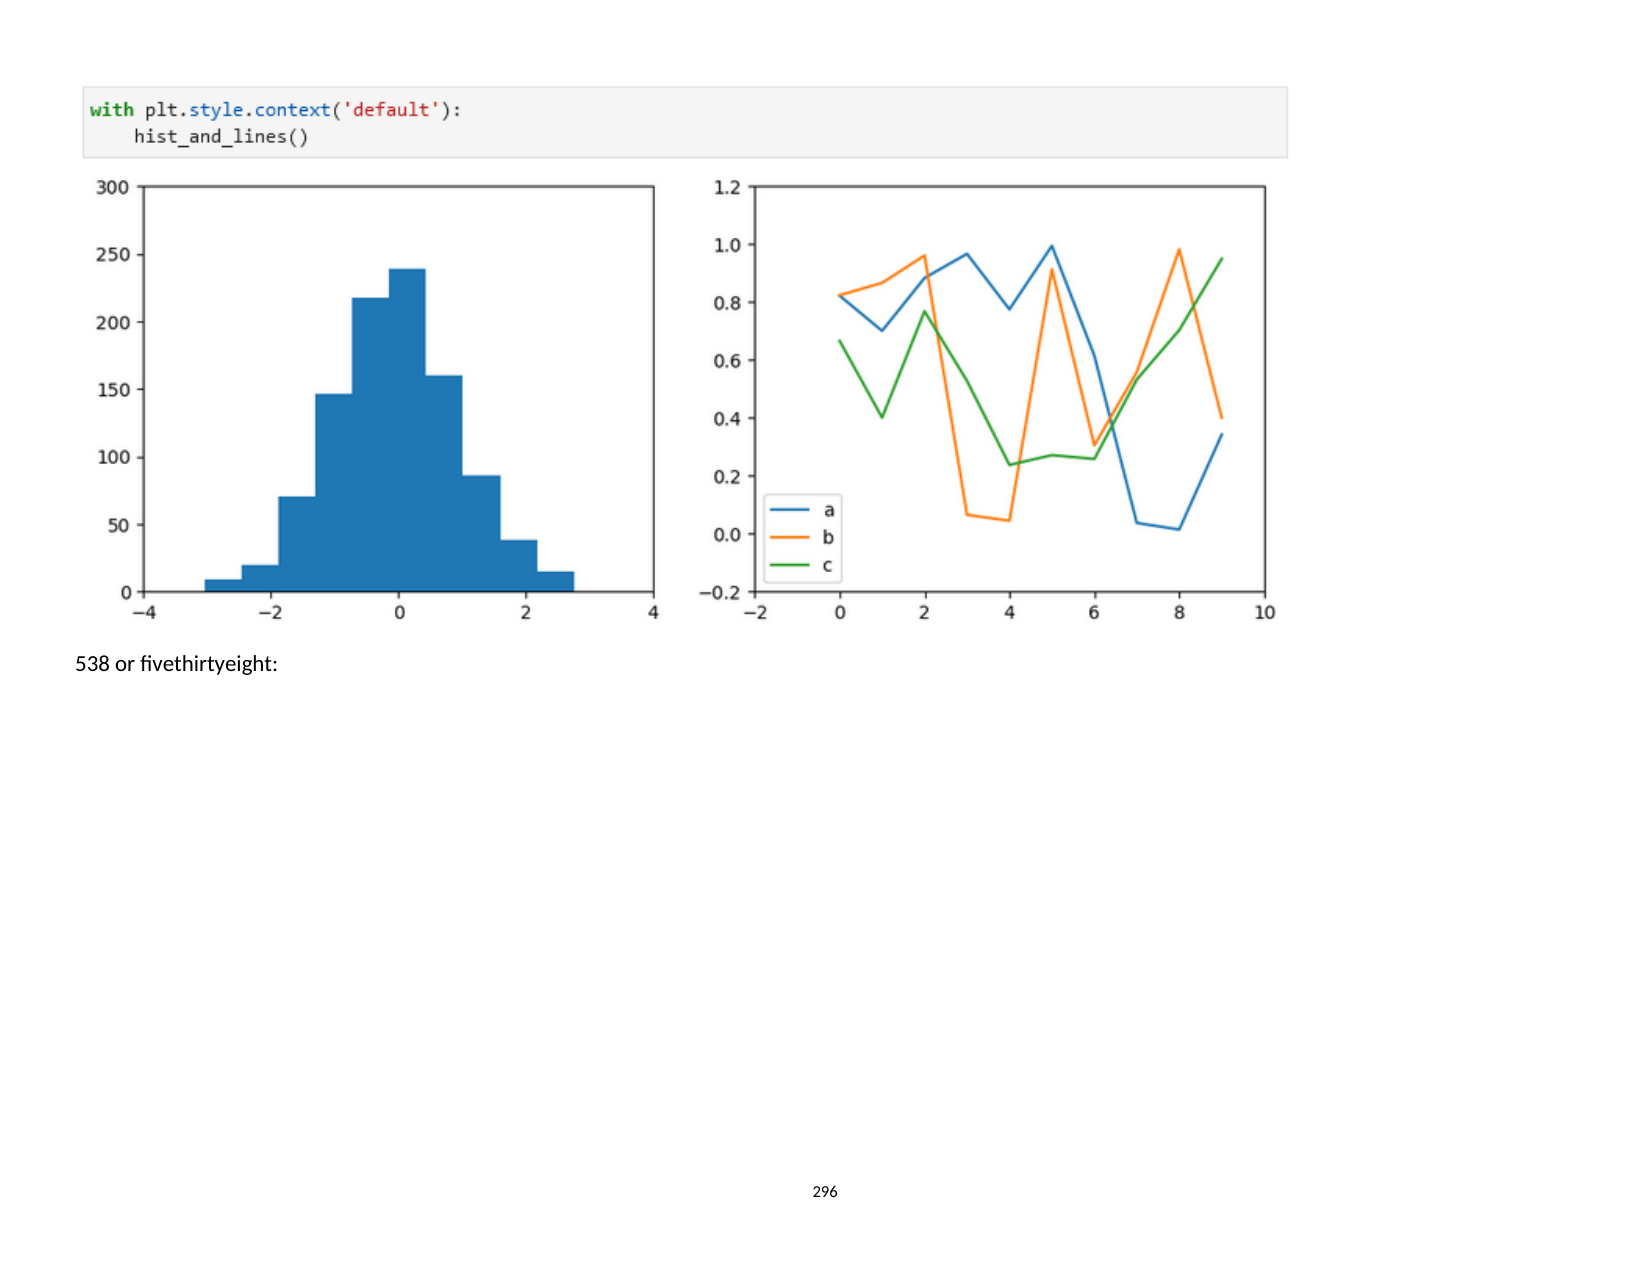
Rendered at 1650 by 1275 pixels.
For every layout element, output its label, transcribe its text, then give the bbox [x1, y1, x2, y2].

text 538 or fivethirtyeight: [75, 649, 1575, 677]
picture [75, 75, 1293, 630]
